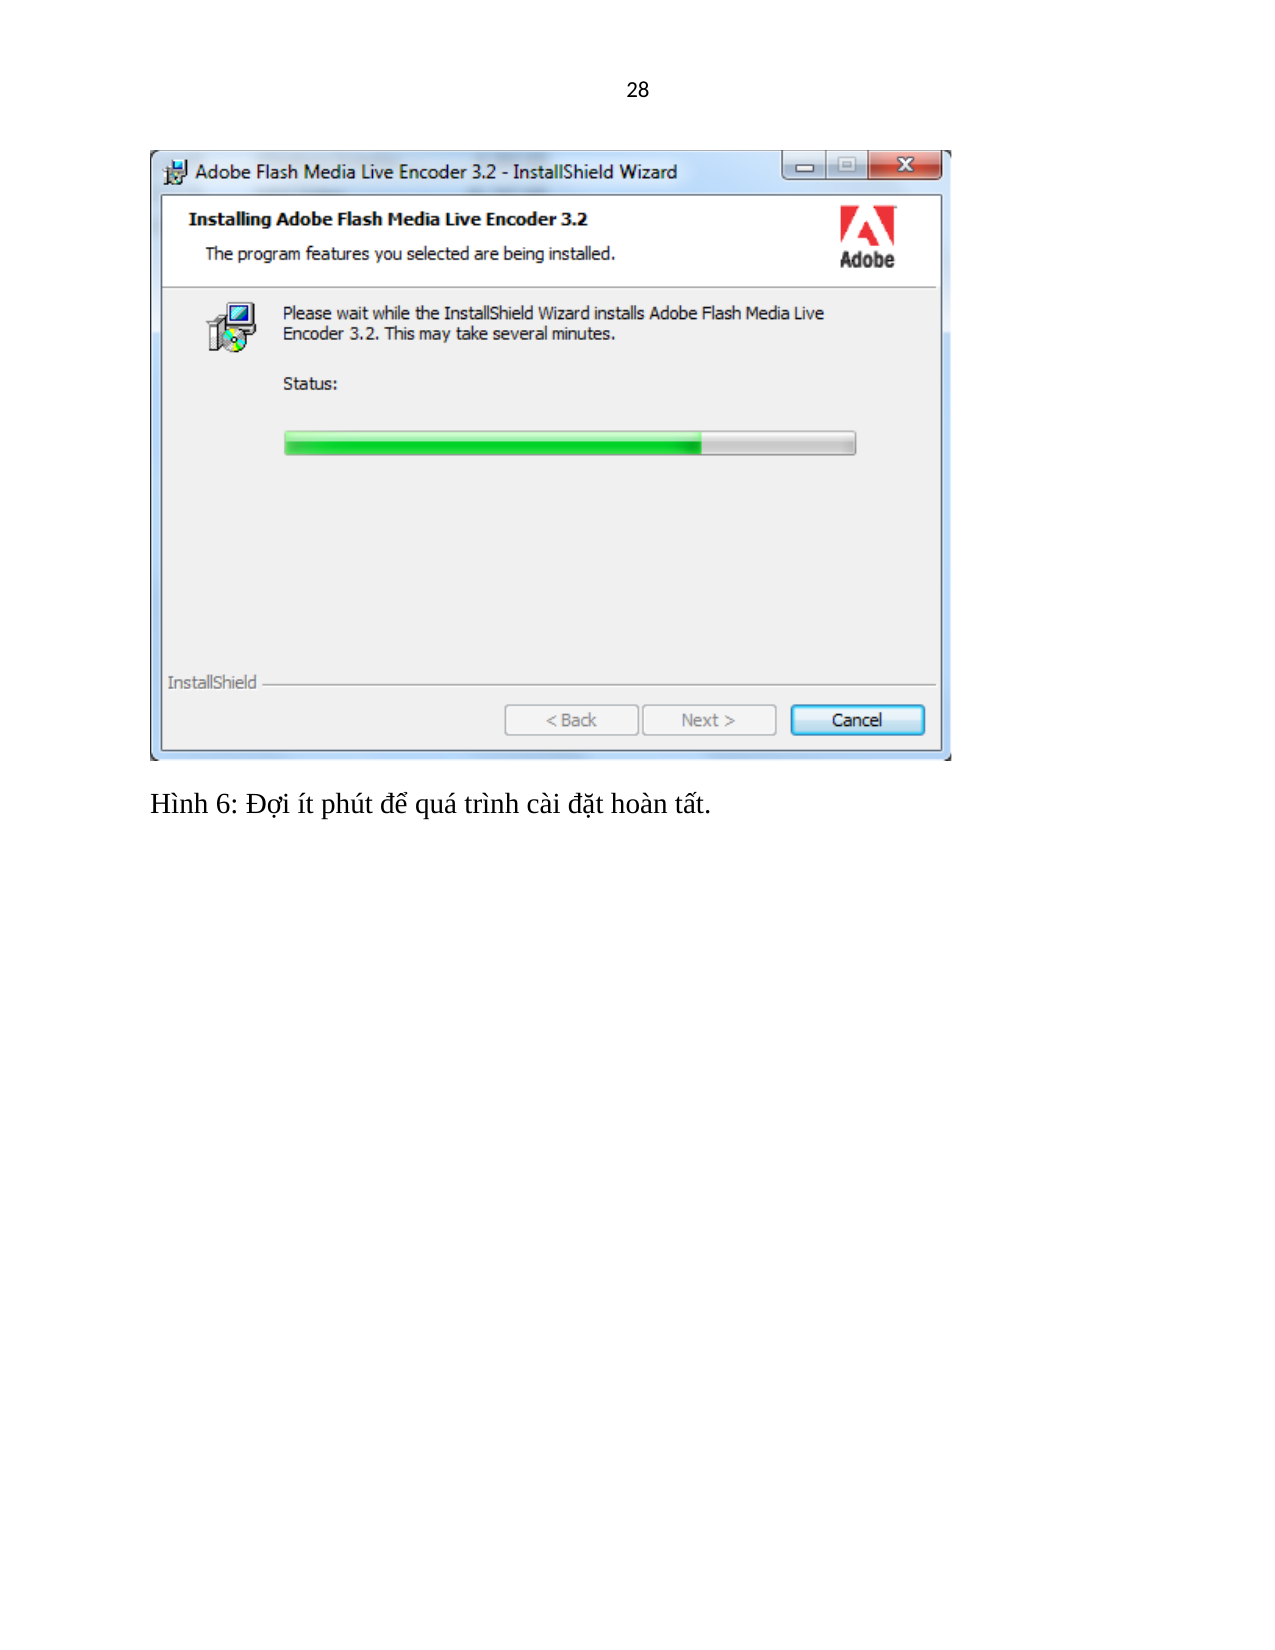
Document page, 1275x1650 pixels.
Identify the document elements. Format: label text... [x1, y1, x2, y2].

picture [150, 150, 952, 761]
text Hình 6: Đợi ít phút để quá trình cài đặt hoàn tất. [150, 786, 1125, 819]
